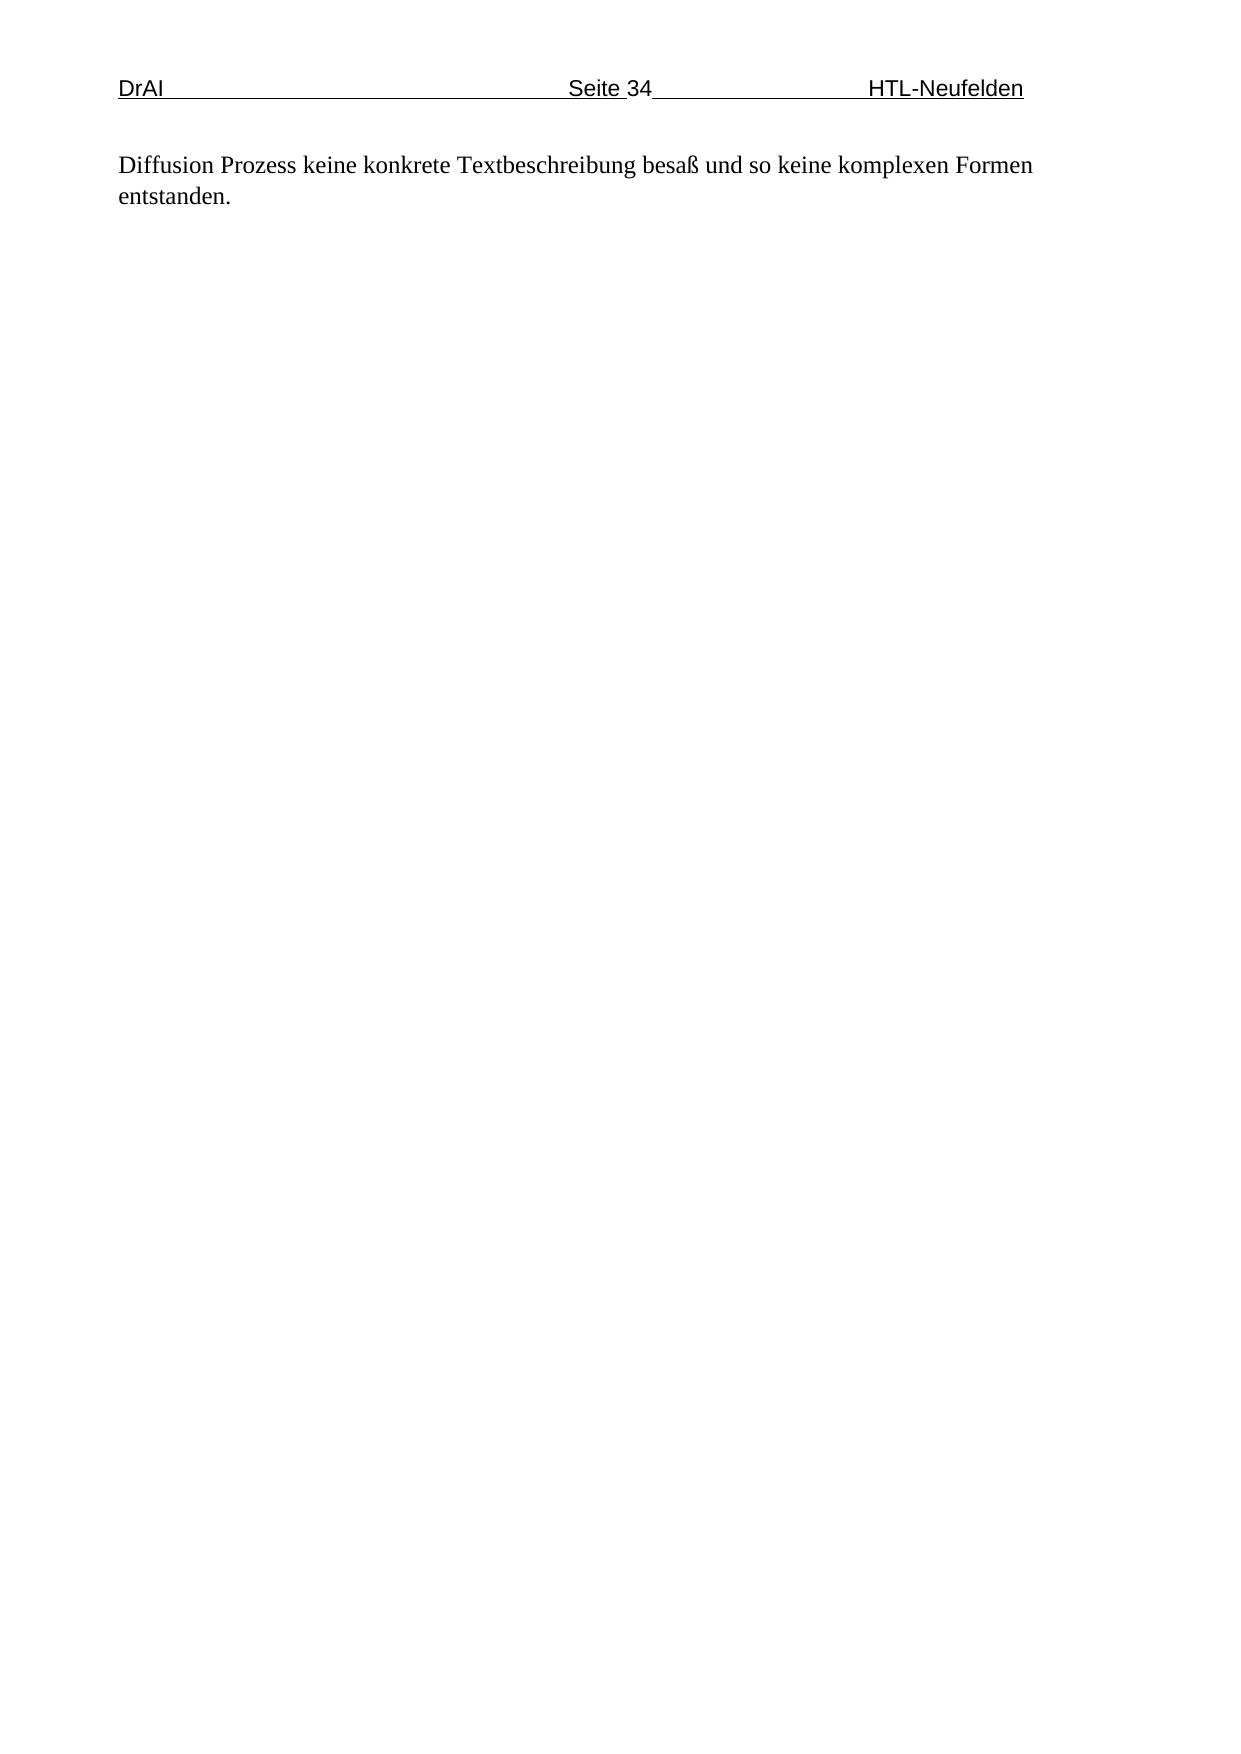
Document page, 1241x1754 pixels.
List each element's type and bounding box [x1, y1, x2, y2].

text [118, 150, 1090, 210]
